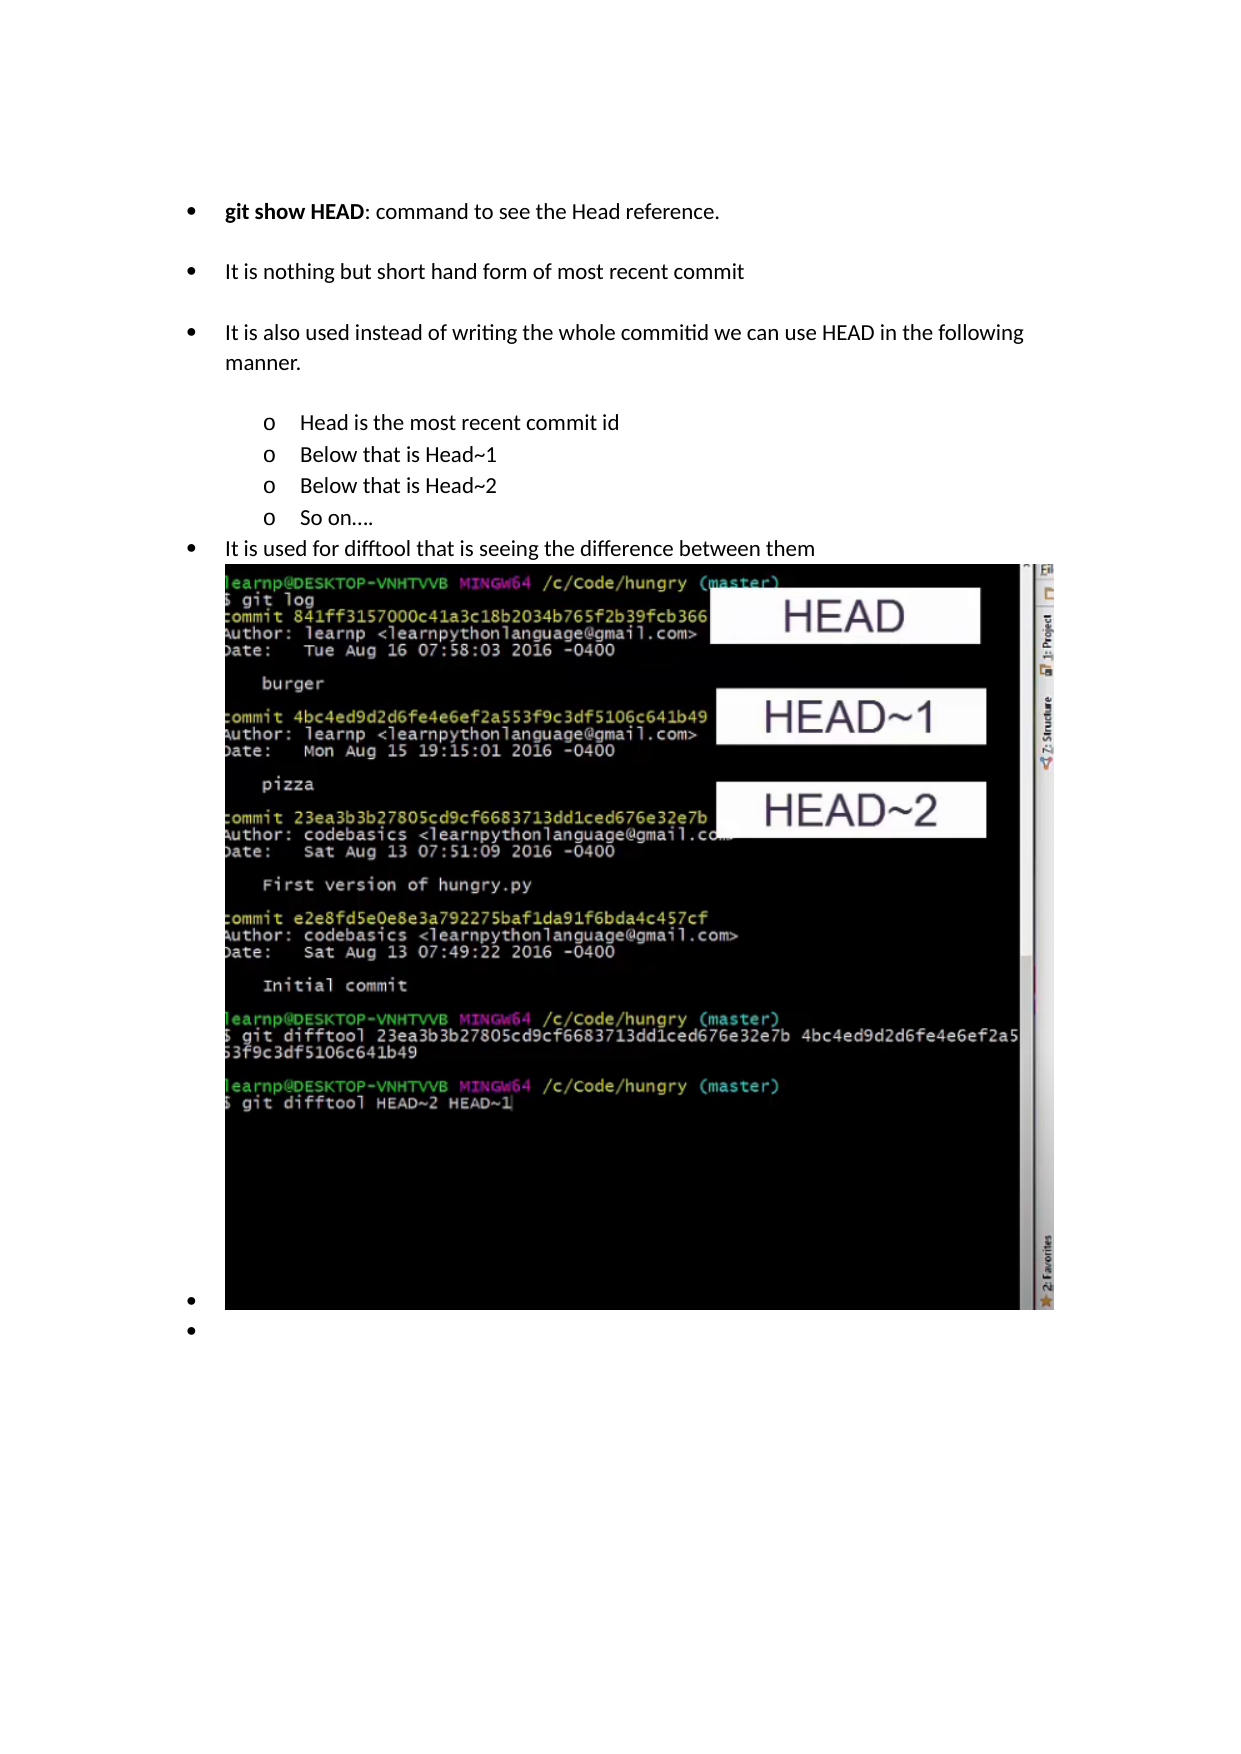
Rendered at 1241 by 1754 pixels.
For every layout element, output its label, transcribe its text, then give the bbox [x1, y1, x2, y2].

list Below that is Head~1 [262, 440, 1090, 469]
list So on…. [262, 503, 1090, 532]
list Head is the most recent commit id [262, 408, 1090, 437]
list It is also used instead of writing the whole commitid we can use HEAD in the following manner. [187, 318, 1090, 376]
picture [225, 564, 1054, 1310]
list git show HEAD: command to see the Head reference. [187, 197, 1090, 225]
list It is nothing but short hand form of most recent commit [187, 257, 1090, 285]
list It is used for difftool that is seeing the difference between them [187, 534, 1090, 562]
list Below that is Head~2 [262, 471, 1090, 500]
